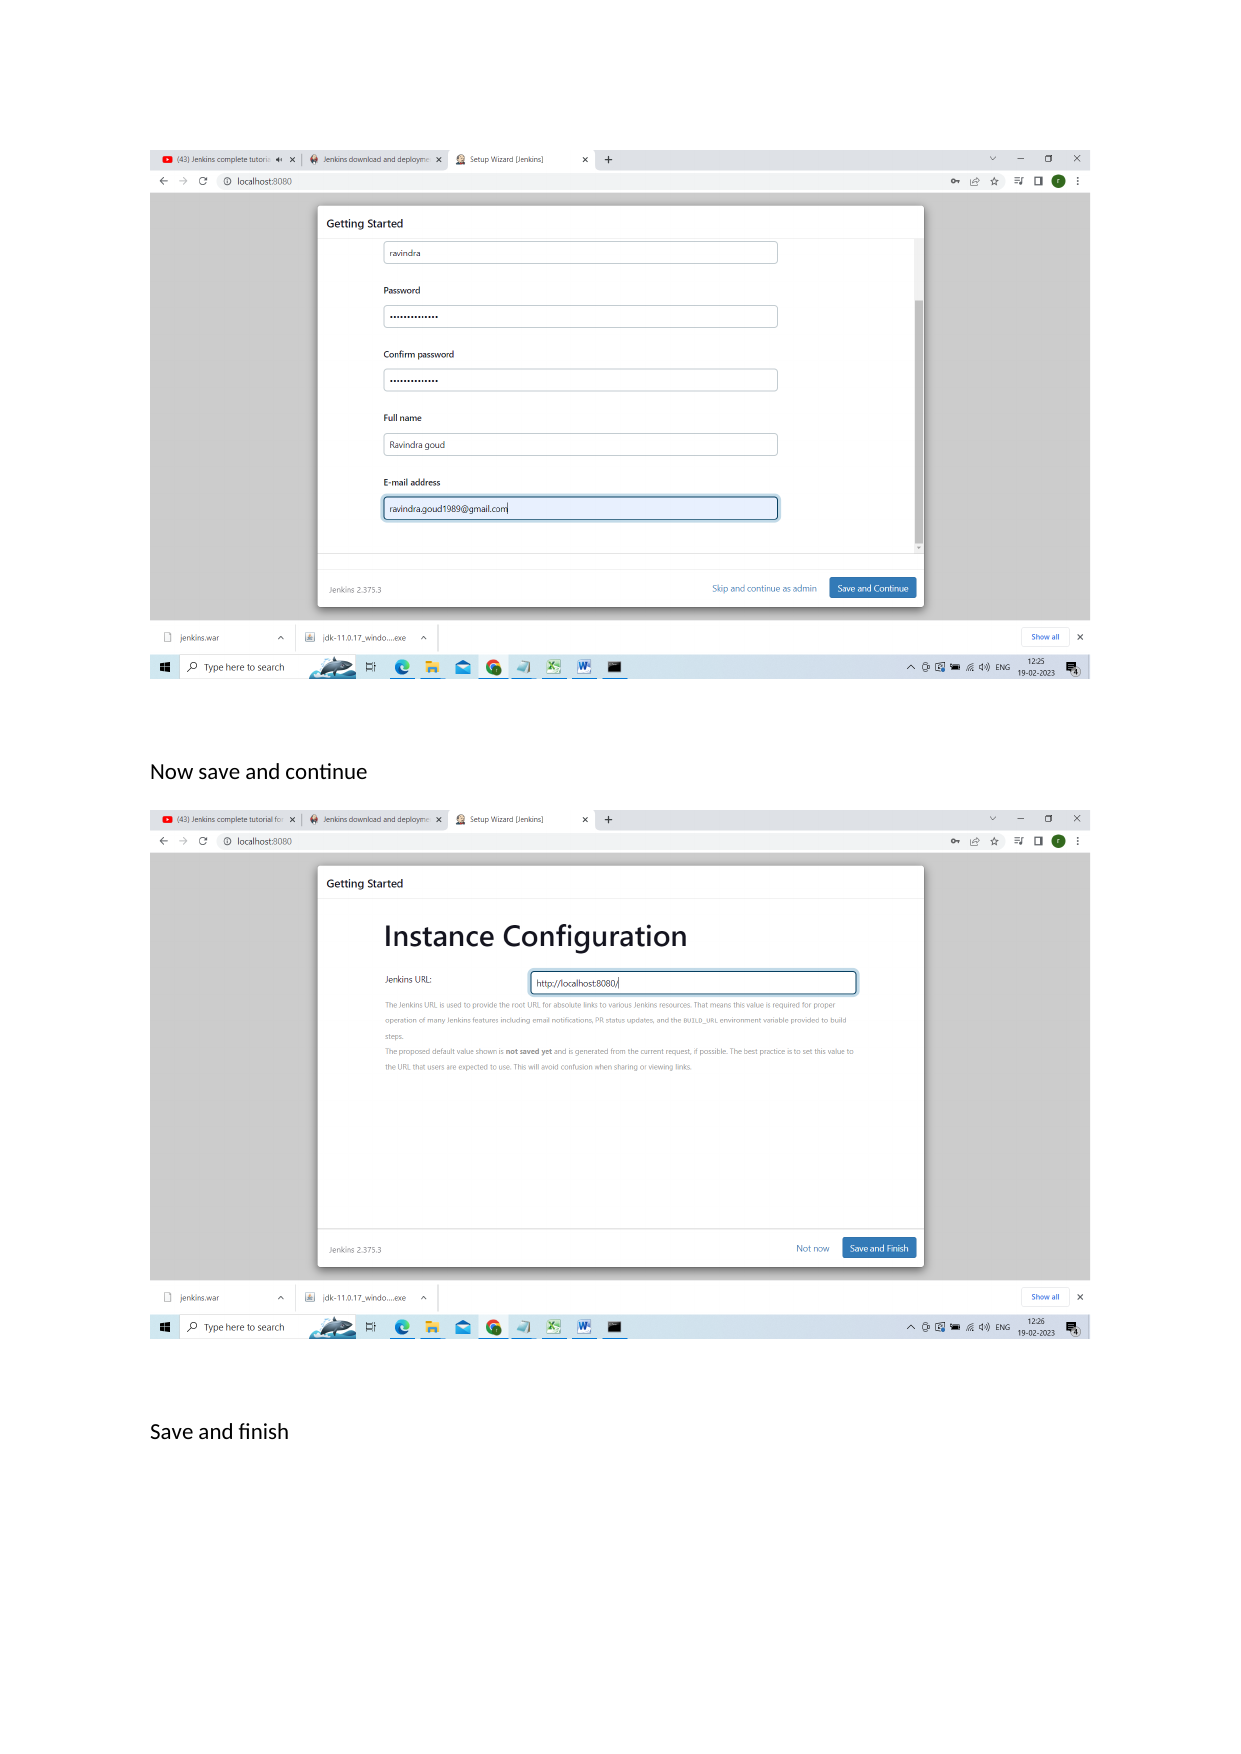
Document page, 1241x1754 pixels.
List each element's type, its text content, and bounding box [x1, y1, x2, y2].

text Now save and continue [150, 757, 1090, 785]
text Save and finish [150, 1417, 1090, 1445]
picture [150, 150, 1091, 679]
picture [150, 810, 1091, 1339]
